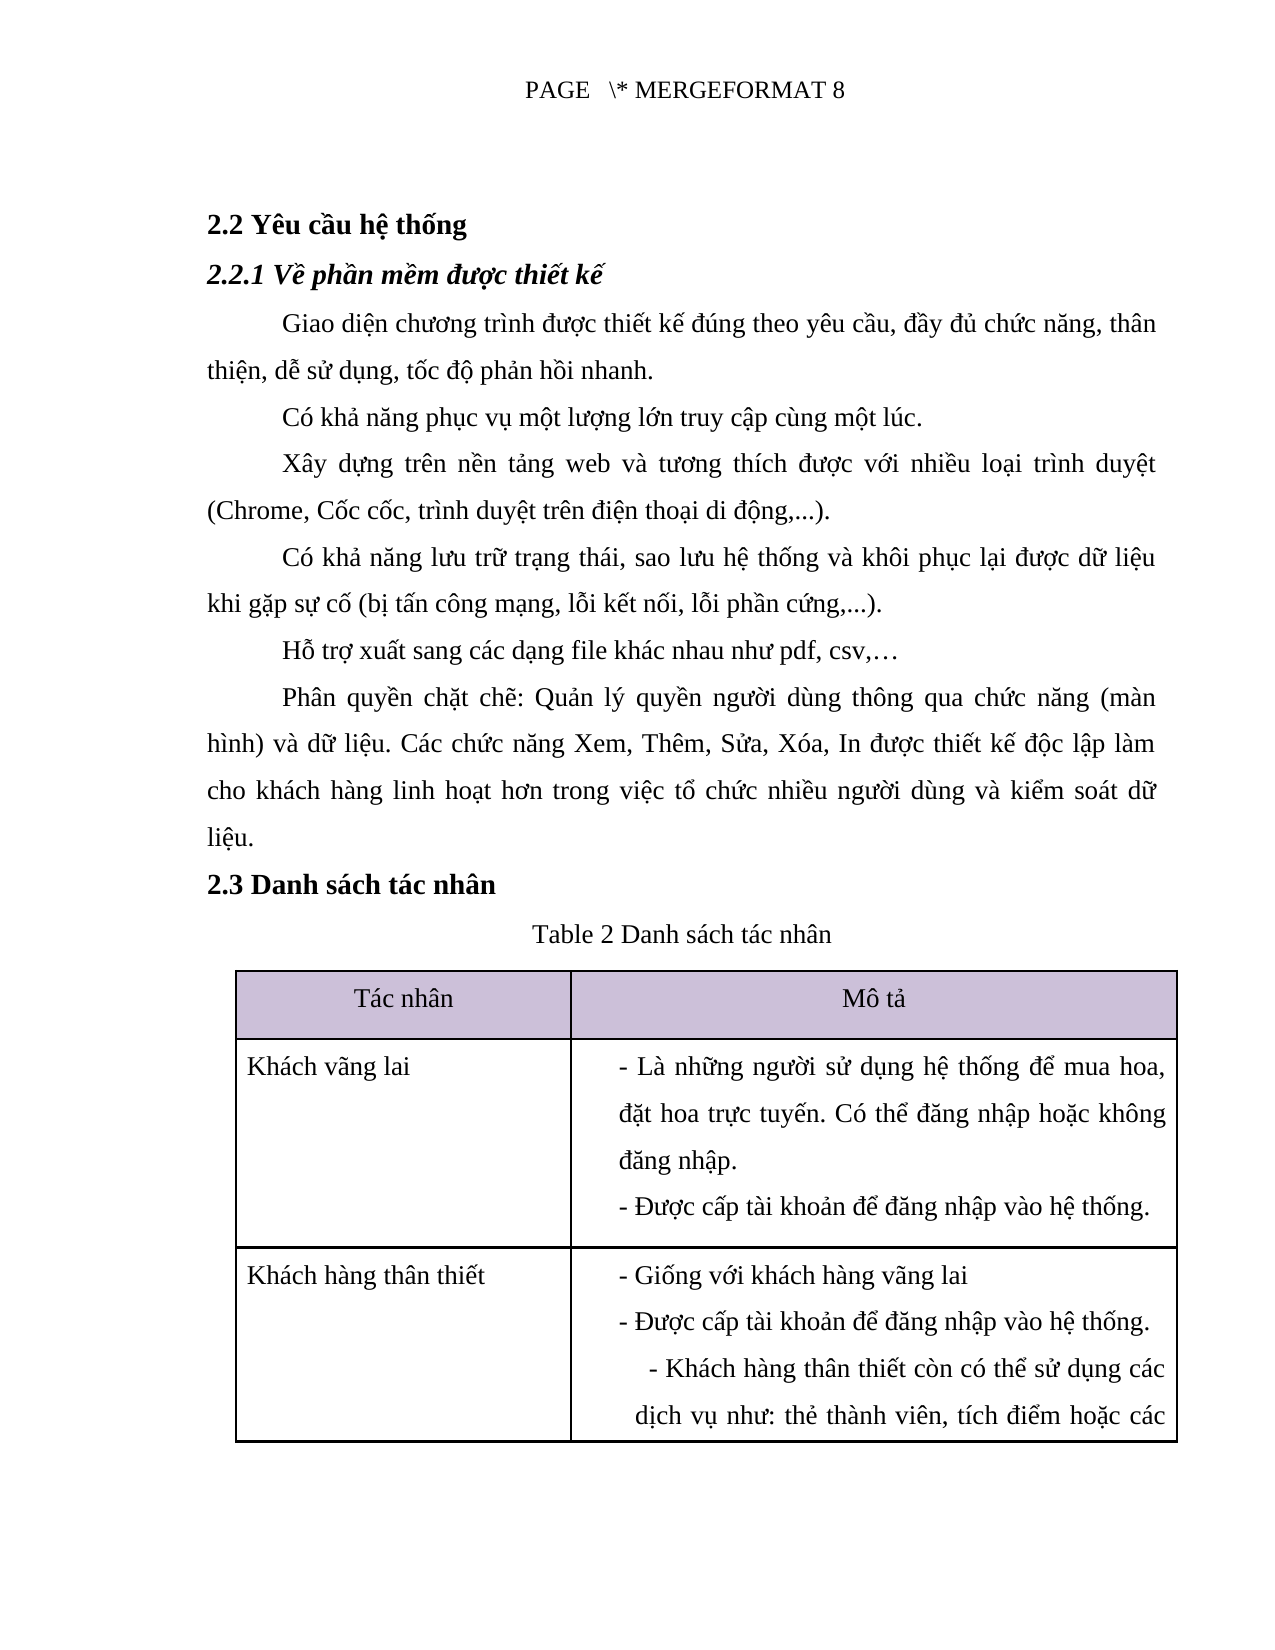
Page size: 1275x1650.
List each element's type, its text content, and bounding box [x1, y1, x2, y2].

table_header Tác nhân [237, 972, 570, 1038]
table_cell Khách vãng lai [237, 1040, 570, 1246]
text Xây dựng trên nền tảng web và tương thích được với nhiều loại trình duyệt (Chrome, Cốc cốc, trình duyệt trên điện thoại di động,...). [207, 447, 1157, 525]
text 2.3 Danh sách tác nhân [207, 867, 1157, 901]
text Có khả năng lưu trữ trạng thái, sao lưu hệ thống và khôi phục lại được dữ liệu khi gặp sự cố (bị tấn công mạng, lỗi kết nối, lỗi phần cứng,...). [207, 541, 1157, 618]
table_cell - Là những người sử dụng hệ thống để mua hoa, đặt hoa trực tuyến. Có thể đăng nhập hoặc không đăng nhập. - Được cấp tài khoản để đăng nhập vào hệ thống. [572, 1040, 1176, 1246]
text Hỗ trợ xuất sang các dạng file khác nhau như pdf, csv,… [207, 634, 1157, 665]
text Giao diện chương trình được thiết kế đúng theo yêu cầu, đầy đủ chức năng, thân thiện, dễ sử dụng, tốc độ phản hồi nhanh. [207, 307, 1157, 385]
table_header Mô tả [572, 972, 1176, 1038]
text Phân quyền chặt chẽ: Quản lý quyền người dùng thông qua chức năng (màn hình) và dữ liệu. Các chức năng Xem, Thêm, Sửa, Xóa, In được thiết kế độc lập làm cho khách hàng linh hoạt hơn trong việc tổ chức nhiều người dùng và kiểm soát dữ liệu. [207, 681, 1157, 852]
text 2.2 Yêu cầu hệ thống [207, 207, 1157, 240]
text 2.2.1 Về phần mềm được thiết kế [207, 257, 1157, 291]
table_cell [572, 1249, 1176, 1440]
text Có khả năng phục vụ một lượng lớn truy cập cùng một lúc. [207, 401, 1157, 432]
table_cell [237, 1249, 570, 1440]
